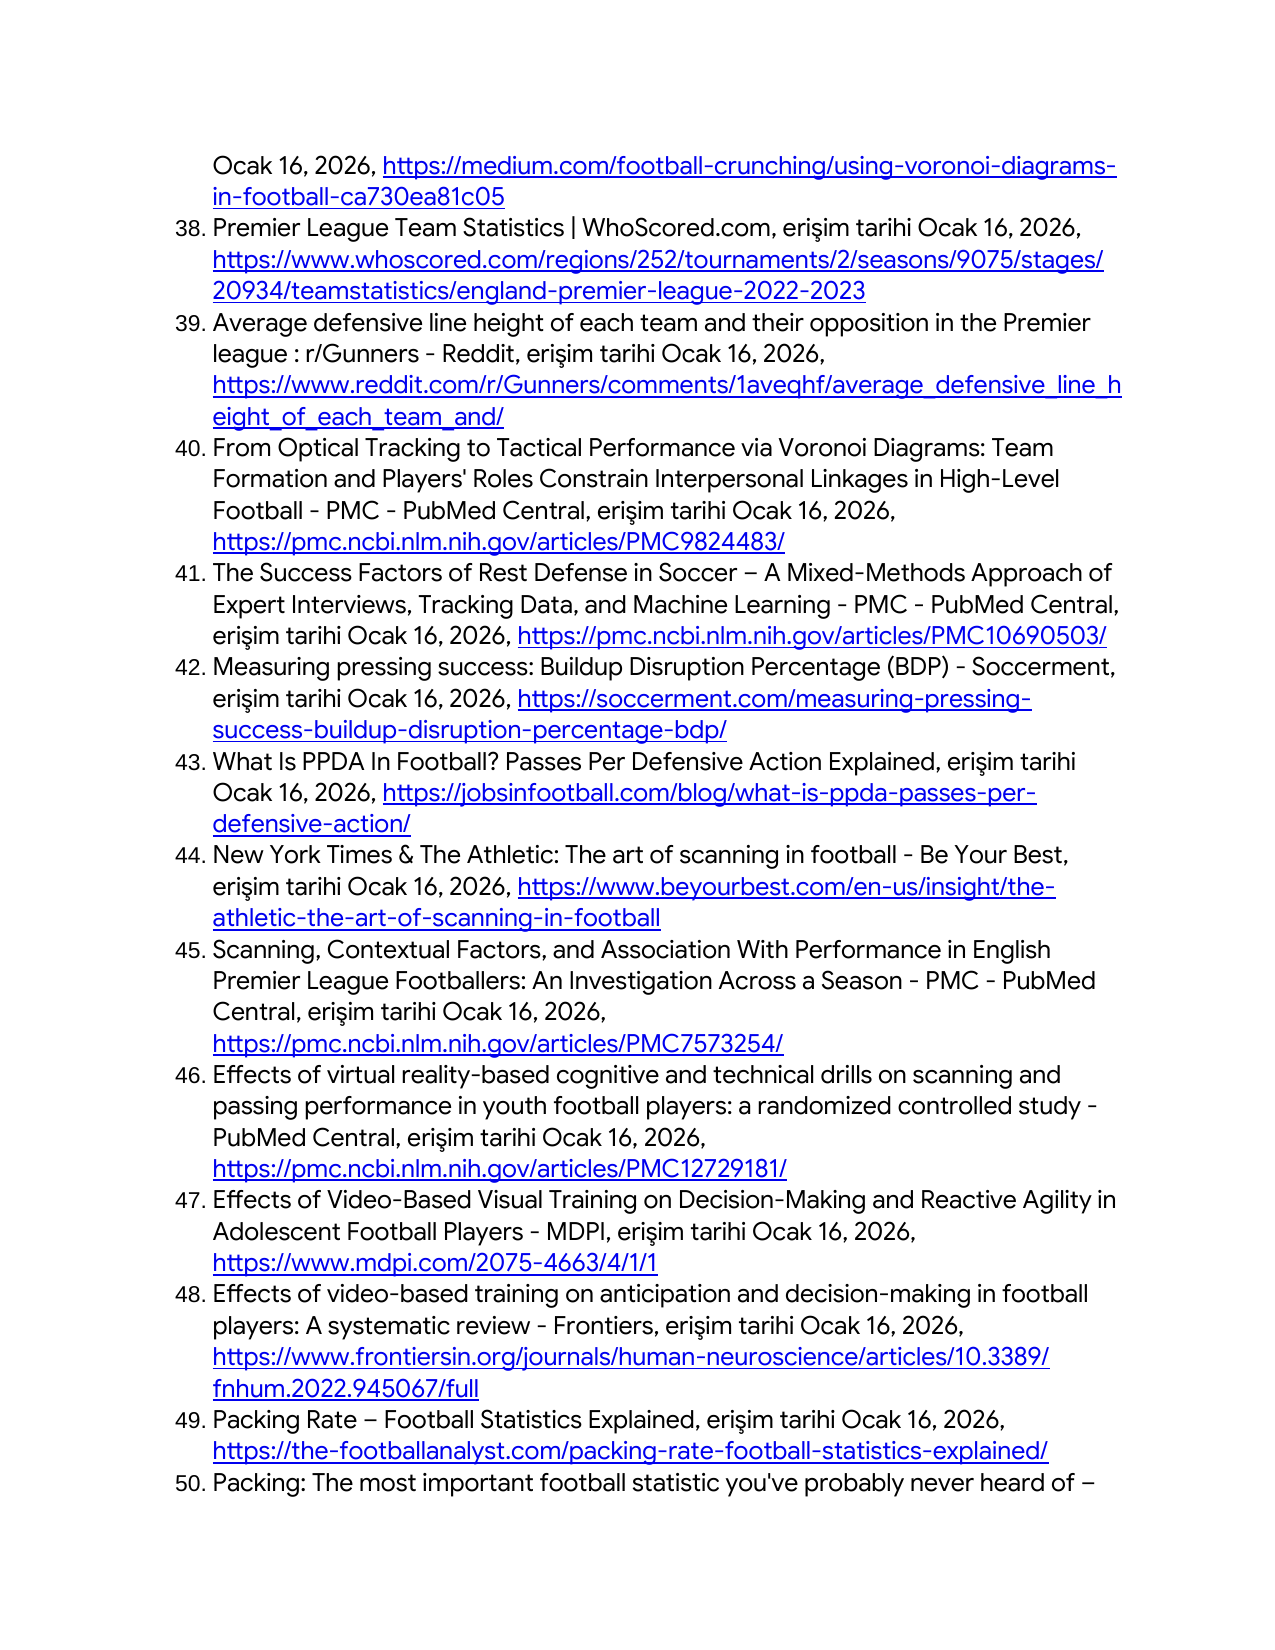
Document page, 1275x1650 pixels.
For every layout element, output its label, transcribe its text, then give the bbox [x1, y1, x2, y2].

list Effects of video-based training on anticipation and decision-making in football players: A systematic review - Frontiers, erişim tarihi Ocak 16, 2026, https://www.frontiersin.org/journals/human-neuroscience/articles/10.3389/fnhum.2022.945067/full [175, 1279, 1125, 1404]
list Effects of Video-Based Visual Training on Decision-Making and Reactive Agility in Adolescent Football Players - MDPI, erişim tarihi Ocak 16, 2026, https://www.mdpi.com/2075-4663/4/1/1 [175, 1185, 1125, 1279]
list From Optical Tracking to Tactical Performance via Voronoi Diagrams: Team Formation and Players' Roles Constrain Interpersonal Linkages in High-Level Football - PMC - PubMed Central, erişim tarihi Ocak 16, 2026, https://pmc.ncbi.nlm.nih.gov/articles/PMC9824483/ [175, 432, 1125, 558]
list Scanning, Contextual Factors, and Association With Performance in English Premier League Footballers: An Investigation Across a Season - PMC - PubMed Central, erişim tarihi Ocak 16, 2026, https://pmc.ncbi.nlm.nih.gov/articles/PMC7573254/ [175, 934, 1125, 1059]
list Average defensive line height of each team and their opposition in the Premier league : r/Gunners - Reddit, erişim tarihi Ocak 16, 2026, https://www.reddit.com/r/Gunners/comments/1aveqhf/average_defensive_line_height_of_each_team_and/ [175, 307, 1125, 432]
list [175, 1467, 1125, 1498]
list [175, 150, 1125, 213]
list Effects of virtual reality-based cognitive and technical drills on scanning and passing performance in youth football players: a randomized controlled study - PubMed Central, erişim tarihi Ocak 16, 2026, https://pmc.ncbi.nlm.nih.gov/articles/PMC12729181/ [175, 1059, 1125, 1185]
list The Success Factors of Rest Defense in Soccer – A Mixed-Methods Approach of Expert Interviews, Tracking Data, and Machine Learning - PMC - PubMed Central, erişim tarihi Ocak 16, 2026, https://pmc.ncbi.nlm.nih.gov/articles/PMC10690503/ [175, 558, 1125, 652]
list New York Times & The Athletic: The art of scanning in football - Be Your Best, erişim tarihi Ocak 16, 2026, https://www.beyourbest.com/en-us/insight/the-athletic-the-art-of-scanning-in-football [175, 840, 1125, 934]
list Premier League Team Statistics | WhoScored.com, erişim tarihi Ocak 16, 2026, https://www.whoscored.com/regions/252/tournaments/2/seasons/9075/stages/20934/teamstatistics/england-premier-league-2022-2023 [175, 213, 1125, 307]
list Packing Rate – Football Statistics Explained, erişim tarihi Ocak 16, 2026, https://the-footballanalyst.com/packing-rate-football-statistics-explained/ [175, 1404, 1125, 1467]
list What Is PPDA In Football? Passes Per Defensive Action Explained, erişim tarihi Ocak 16, 2026, https://jobsinfootball.com/blog/what-is-ppda-passes-per-defensive-action/ [175, 746, 1125, 840]
list Measuring pressing success: Buildup Disruption Percentage (BDP) - Soccerment, erişim tarihi Ocak 16, 2026, https://soccerment.com/measuring-pressing-success-buildup-disruption-percentage-bdp/ [175, 652, 1125, 746]
